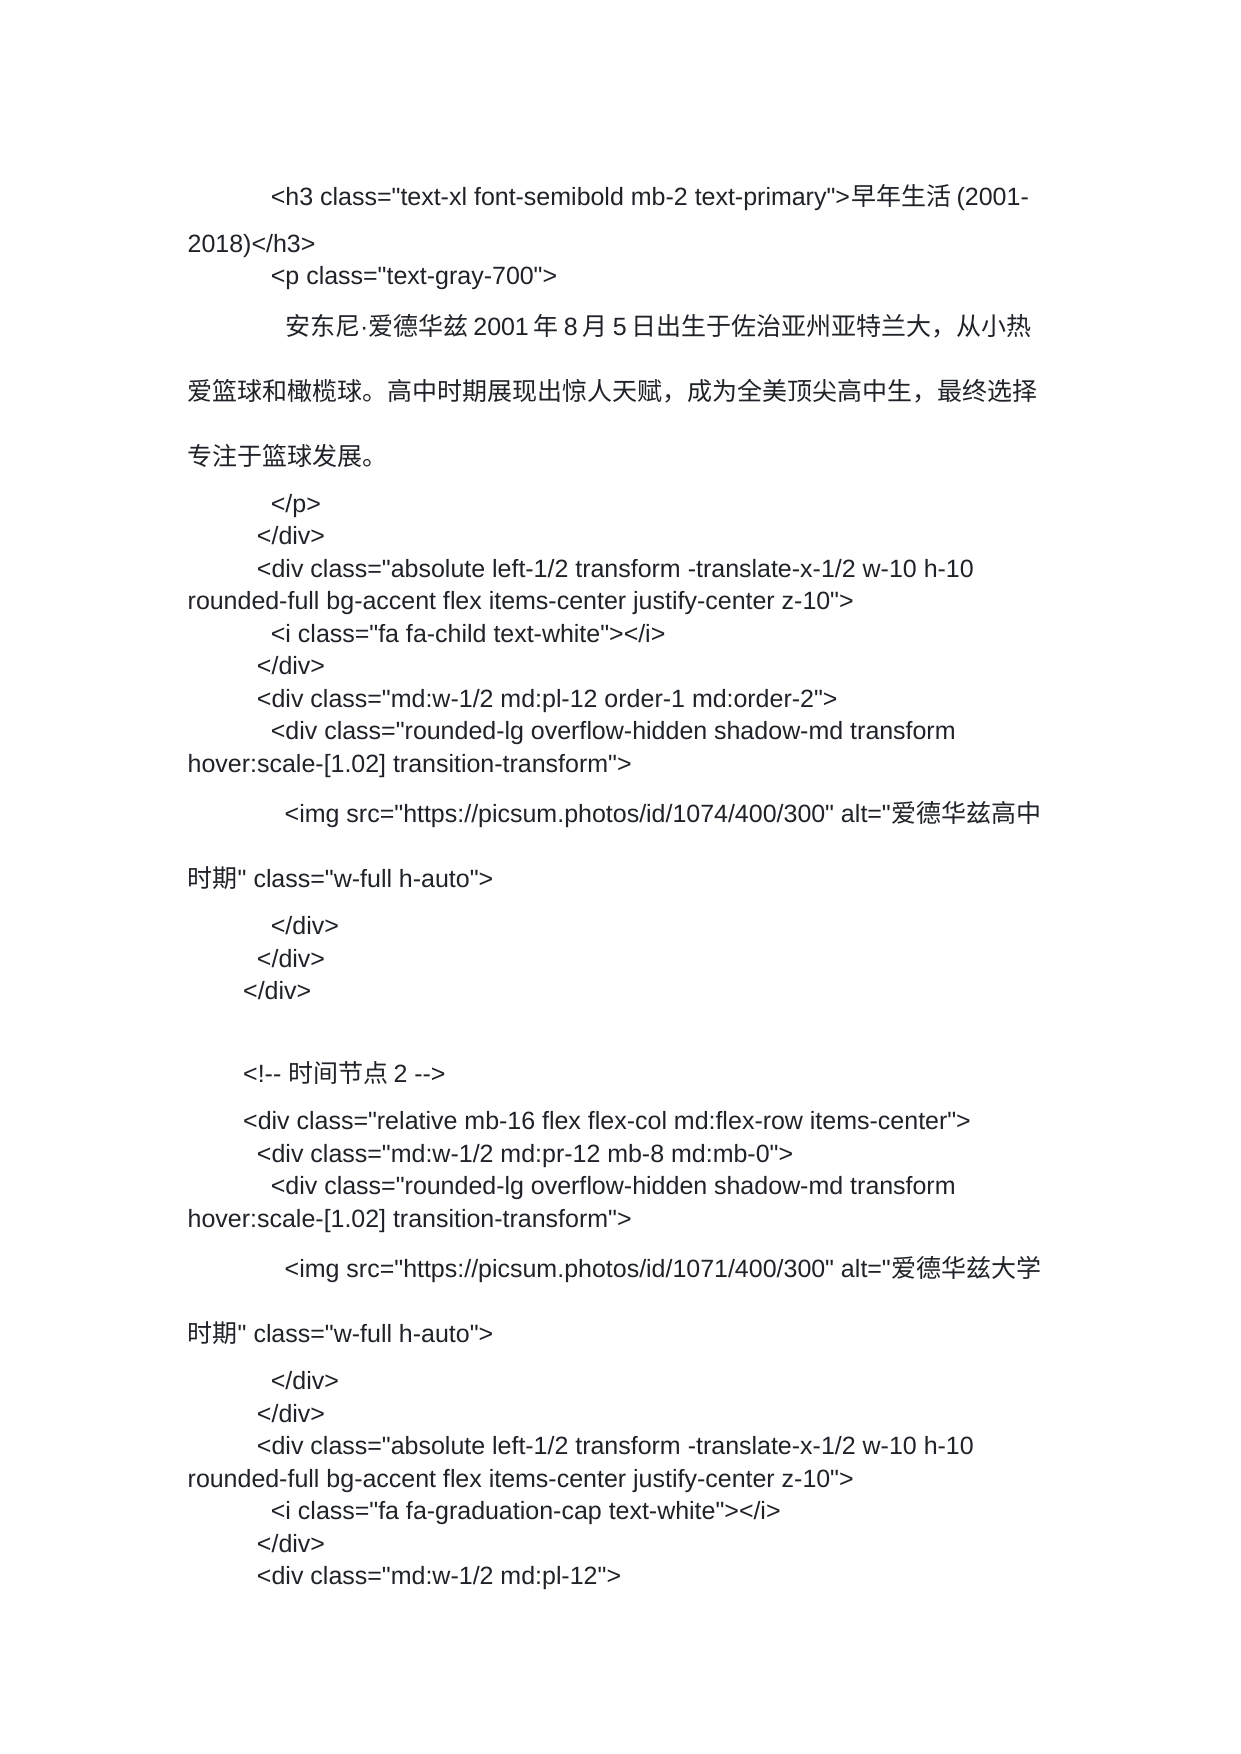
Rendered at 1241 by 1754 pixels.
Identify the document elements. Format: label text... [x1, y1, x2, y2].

text </div> [187, 649, 1053, 682]
text 安东尼·爱德华兹2001年8月5日出生于佐治亚州亚特兰大，从小热爱篮球和橄榄球。高中时期展现出惊人天赋，成为全美顶尖高中生，最终选择专注于篮球发展。 [187, 292, 1053, 487]
text <div class="md:w-1/2 md:pr-12 mb-8 md:mb-0"> [187, 1137, 1053, 1169]
text <div class="md:w-1/2 md:pl-12 order-1 md:order-2"> [187, 682, 1053, 714]
text </div> [187, 1364, 1053, 1397]
text </div> [187, 974, 1053, 1007]
text </div> [187, 909, 1053, 942]
text <img src="https://picsum.photos/id/1071/400/300" alt="爱德华兹大学时期" class="w-full h-auto"> [187, 1234, 1053, 1364]
text <!-- 时间节点2 --> [187, 1039, 1053, 1104]
text <div class="absolute left-1/2 transform -translate-x-1/2 w-10 h-10 rounded-full bg-accent flex items-center justify-center z-10"> [187, 1429, 1053, 1494]
text <i class="fa fa-graduation-cap text-white"></i> [187, 1494, 1053, 1527]
text <div class="rounded-lg overflow-hidden shadow-md transform hover:scale-[1.02] transition-transform"> [187, 1169, 1053, 1234]
text </div> [187, 1527, 1053, 1559]
text </div> [187, 942, 1053, 974]
text </p> [187, 487, 1053, 519]
text <div class="relative mb-16 flex flex-col md:flex-row items-center"> [187, 1104, 1053, 1137]
text <div class="md:w-1/2 md:pl-12"> [187, 1559, 1053, 1592]
text <p class="text-gray-700"> [187, 259, 1053, 292]
text <h3 class="text-xl font-semibold mb-2 text-primary">早年生活 (2001-2018)</h3> [187, 162, 1053, 259]
text </div> [187, 519, 1053, 552]
text <img src="https://picsum.photos/id/1074/400/300" alt="爱德华兹高中时期" class="w-full h-auto"> [187, 779, 1053, 909]
text <div class="absolute left-1/2 transform -translate-x-1/2 w-10 h-10 rounded-full bg-accent flex items-center justify-center z-10"> [187, 552, 1053, 617]
text <div class="rounded-lg overflow-hidden shadow-md transform hover:scale-[1.02] transition-transform"> [187, 714, 1053, 779]
text </div> [187, 1397, 1053, 1429]
text <i class="fa fa-child text-white"></i> [187, 617, 1053, 649]
